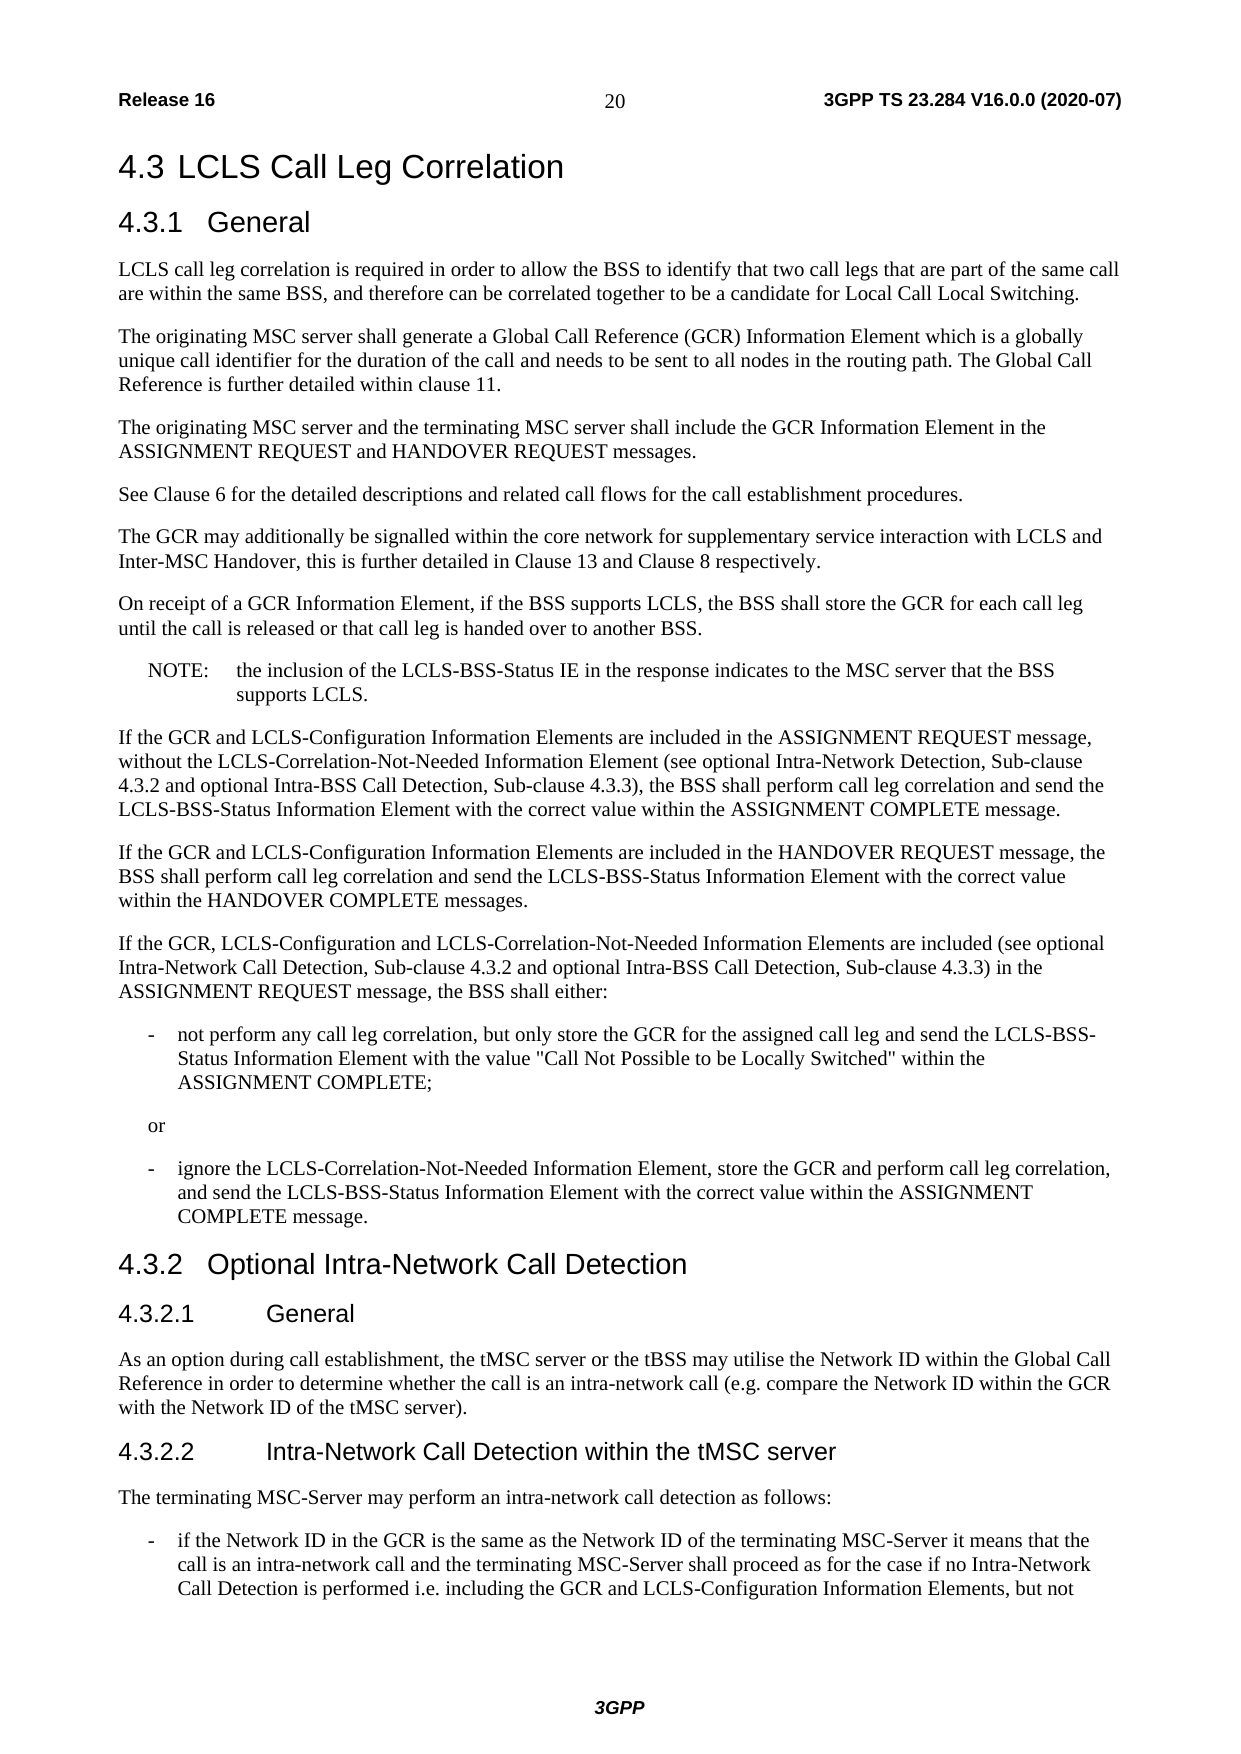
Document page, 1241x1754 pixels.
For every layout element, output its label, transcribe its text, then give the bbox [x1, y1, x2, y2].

text The originating MSC server and the terminating MSC server shall include the GCR Information Element in the ASSIGNMENT REQUEST and HANDOVER REQUEST messages. [118, 415, 1122, 463]
text If the GCR and LCLS-Configuration Information Elements are included in the ASSIGNMENT REQUEST message, without the LCLS-Correlation-Not-Needed Information Element (see optional Intra-Network Detection, Sub-clause 4.3.2 and optional Intra-BSS Call Detection, Sub-clause 4.3.3), the BSS shall perform call leg correlation and send the LCLS-BSS-Status Information Element with the correct value within the ASSIGNMENT COMPLETE message. [118, 725, 1122, 821]
text The originating MSC server shall generate a Global Call Reference (GCR) Information Element which is a globally unique call identifier for the duration of the call and needs to be sent to all nodes in the routing path. The Global Call Reference is further detailed within clause 11. [118, 324, 1122, 396]
text - ignore the LCLS-Correlation-Not-Needed Information Element, store the GCR and perform call leg correlation, and send the LCLS-BSS-Status Information Element with the correct value within the ASSIGNMENT COMPLETE message. [148, 1156, 1122, 1228]
subtitle 4.3.2.2 Intra-Network Call Detection within the tMSC server [118, 1437, 1122, 1466]
text If the GCR and LCLS-Configuration Information Elements are included in the HANDOVER REQUEST message, the BSS shall perform call leg correlation and send the LCLS-BSS-Status Information Element with the correct value within the HANDOVER COMPLETE messages. [118, 840, 1122, 912]
text On receipt of a GCR Information Element, if the BSS supports LCLS, the BSS shall store the GCR for each call leg until the call is released or that call leg is handed over to another BSS. [118, 591, 1122, 639]
subtitle 4.3 LCLS Call Leg Correlation [118, 147, 1122, 186]
text If the GCR, LCLS-Configuration and LCLS-Correlation-Not-Needed Information Elements are included (see optional Intra-Network Call Detection, Sub-clause 4.3.2 and optional Intra-BSS Call Detection, Sub-clause 4.3.3) in the ASSIGNMENT REQUEST message, the BSS shall either: [118, 931, 1122, 1003]
subtitle 4.3.2.1 General [118, 1299, 1122, 1328]
text The terminating MSC-Server may perform an intra-network call detection as follows: [118, 1485, 1122, 1509]
subtitle 4.3.1 General [118, 205, 1122, 238]
text The GCR may additionally be signalled within the core network for supplementary service interaction with LCLS and Inter-MSC Handover, this is further detailed in Clause 13 and Clause 8 respectively. [118, 524, 1122, 573]
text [148, 1528, 1122, 1600]
text As an option during call establishment, the tMSC server or the tBSS may utilise the Network ID within the Global Call Reference in order to determine whether the call is an intra-network call (e.g. compare the Network ID within the GCR with the Network ID of the tMSC server). [118, 1346, 1122, 1419]
subtitle 4.3.2 Optional Intra-Network Call Detection [118, 1247, 1122, 1280]
text NOTE: the inclusion of the LCLS-BSS-Status IE in the response indicates to the MSC server that the BSS supports LCLS. [148, 658, 1122, 706]
text See Clause 6 for the detailed descriptions and related call flows for the call establishment procedures. [118, 482, 1122, 506]
text or [148, 1113, 1122, 1137]
text - not perform any call leg correlation, but only store the GCR for the assigned call leg and send the LCLS-BSS-Status Information Element with the value "Call Not Possible to be Locally Switched" within the ASSIGNMENT COMPLETE; [148, 1022, 1122, 1094]
text LCLS call leg correlation is required in order to allow the BSS to identify that two call legs that are part of the same call are within the same BSS, and therefore can be correlated together to be a candidate for Local Call Local Switching. [118, 257, 1122, 305]
